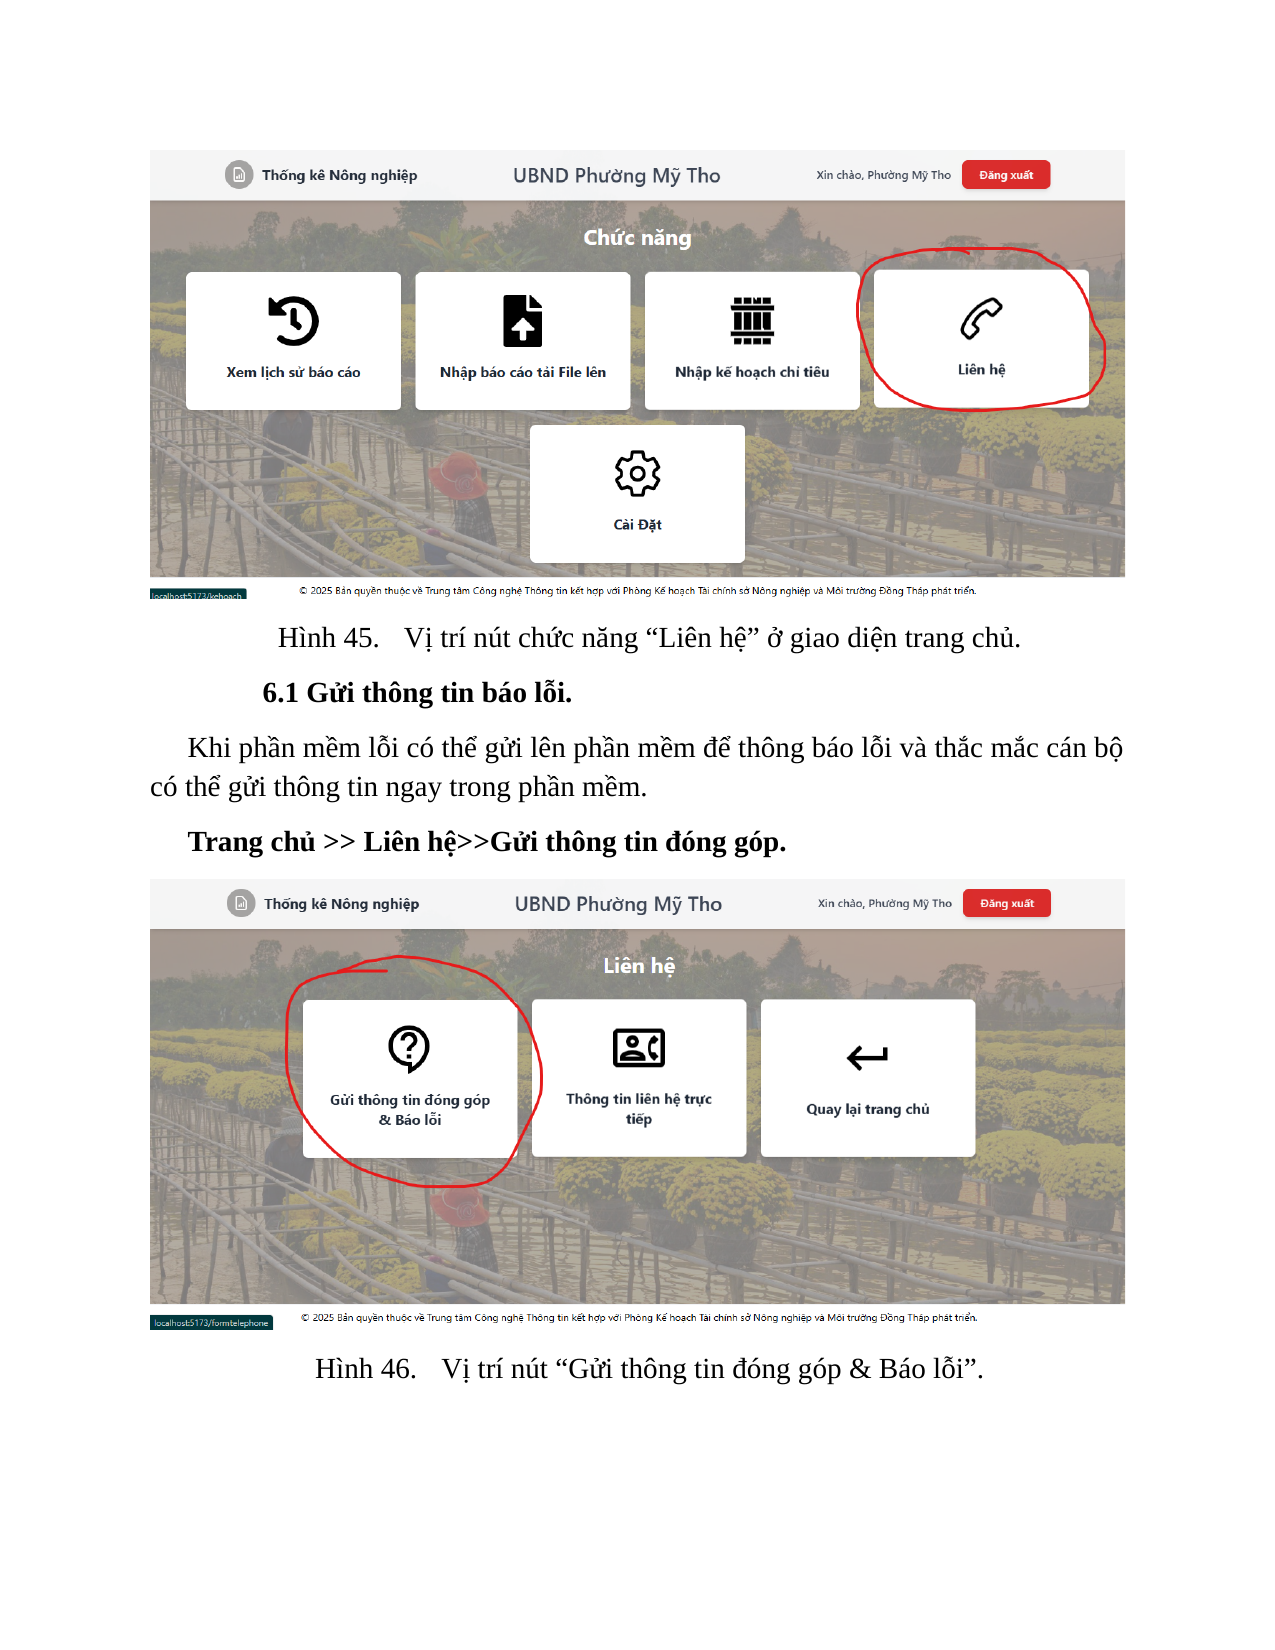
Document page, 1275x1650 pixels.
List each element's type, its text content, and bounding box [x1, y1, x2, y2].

text Gửi thông tin báo lỗi. [262, 675, 1125, 708]
text Khi phần mềm lỗi có thể gửi lên phần mềm để thông báo lỗi và thắc mắc cán bộ có thể gửi thông tin ngay trong phần mềm. [150, 730, 1125, 802]
text Trang chủ >> Liên hệ>>Gửi thông tin đóng góp. [150, 824, 1125, 857]
list Vị trí nút “Gửi thông tin đóng góp & Báo lỗi”. [225, 1351, 1125, 1385]
picture [150, 879, 1125, 1330]
list Vị trí nút chức năng “Liên hệ” ở giao diện trang chủ. [225, 620, 1125, 653]
picture [150, 150, 1125, 599]
